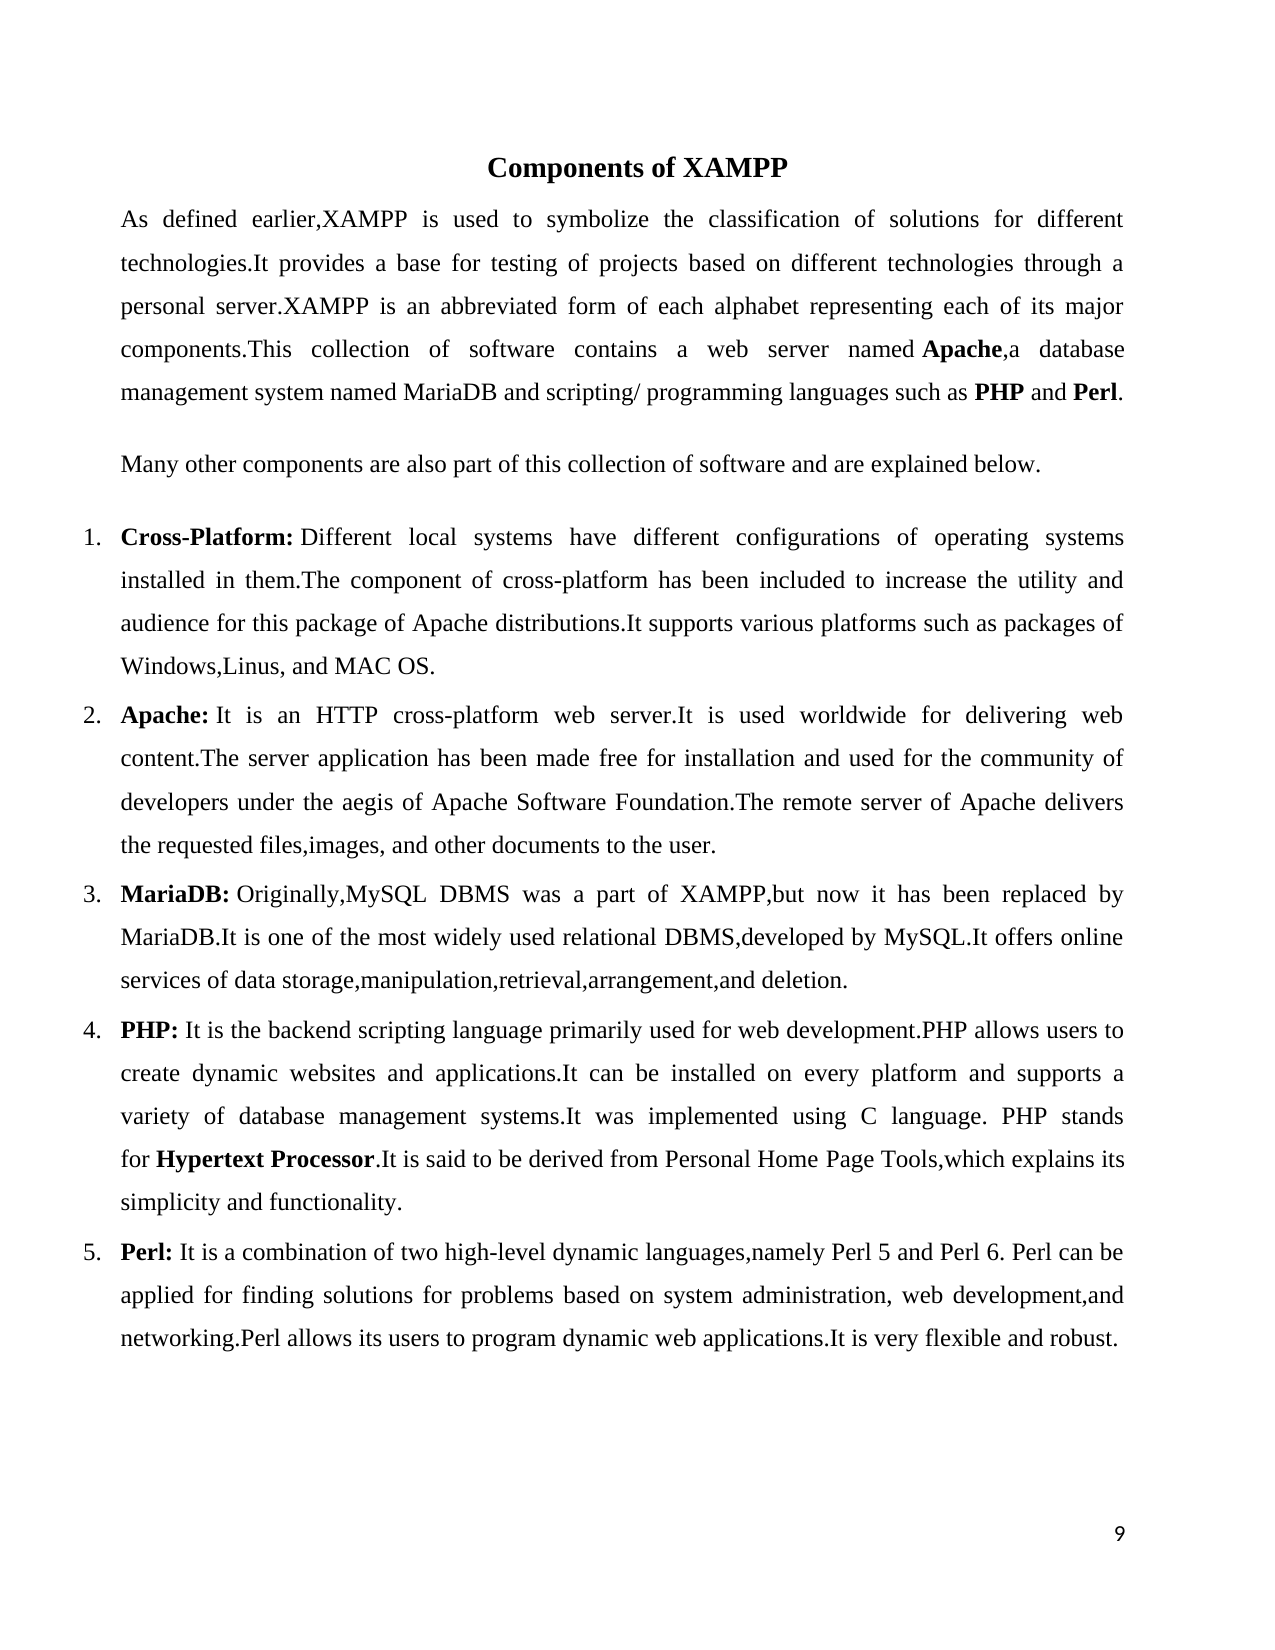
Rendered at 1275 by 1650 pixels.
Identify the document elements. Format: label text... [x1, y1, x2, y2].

list PHP: It is the backend scripting language primarily used for web development.PHP allows users to create dynamic websites and applications.It can be installed on every platform and supports a variety of database management systems.It was implemented using C language. PHP stands for Hypertext Processor.It is said to be derived from Personal Home Page Tools,which explains its simplicity and functionality. [83, 1015, 1125, 1216]
subtitle Components of XAMPP [150, 150, 1125, 183]
list MariaDB: Originally,MySQL DBMS was a part of XAMPP,but now it has been replaced by MariaDB.It is one of the most widely used relational DBMS,developed by MySQL.It offers online services of data storage,manipulation,retrieval,arrangement,and deletion. [83, 879, 1125, 994]
list Cross-Platform: Different local systems have different configurations of operating systems installed in them.The component of cross-platform has been included to increase the utility and audience for this package of Apache distributions.It supports various platforms such as packages of Windows,Linus, and MAC OS. [83, 522, 1125, 680]
list Apache: It is an HTTP cross-platform web server.It is used worldwide for delivering web content.The server application has been made free for installation and used for the community of developers under the aegis of Apache Software Foundation.The remote server of Apache delivers the requested files,images, and other documents to the user. [83, 700, 1125, 858]
subtitle As defined earlier,XAMPP is used to symbolize the classification of solutions for different technologies.It provides a base for testing of projects based on different technologies through a personal server.XAMPP is an abbreviated form of each alphabet representing each of its major components.This collection of software contains a web server named Apache,a database management system named MariaDB and scripting/ programming languages such as PHP and Perl. [120, 204, 1125, 406]
text Many other components are also part of this collection of software and are explained below. [120, 449, 1125, 478]
list Perl: It is a combination of two high-level dynamic languages,namely Perl 5 and Perl 6. Perl can be applied for finding solutions for problems based on system administration, web development,and networking.Perl allows its users to program dynamic web applications.It is very flexible and robust. [83, 1237, 1125, 1352]
